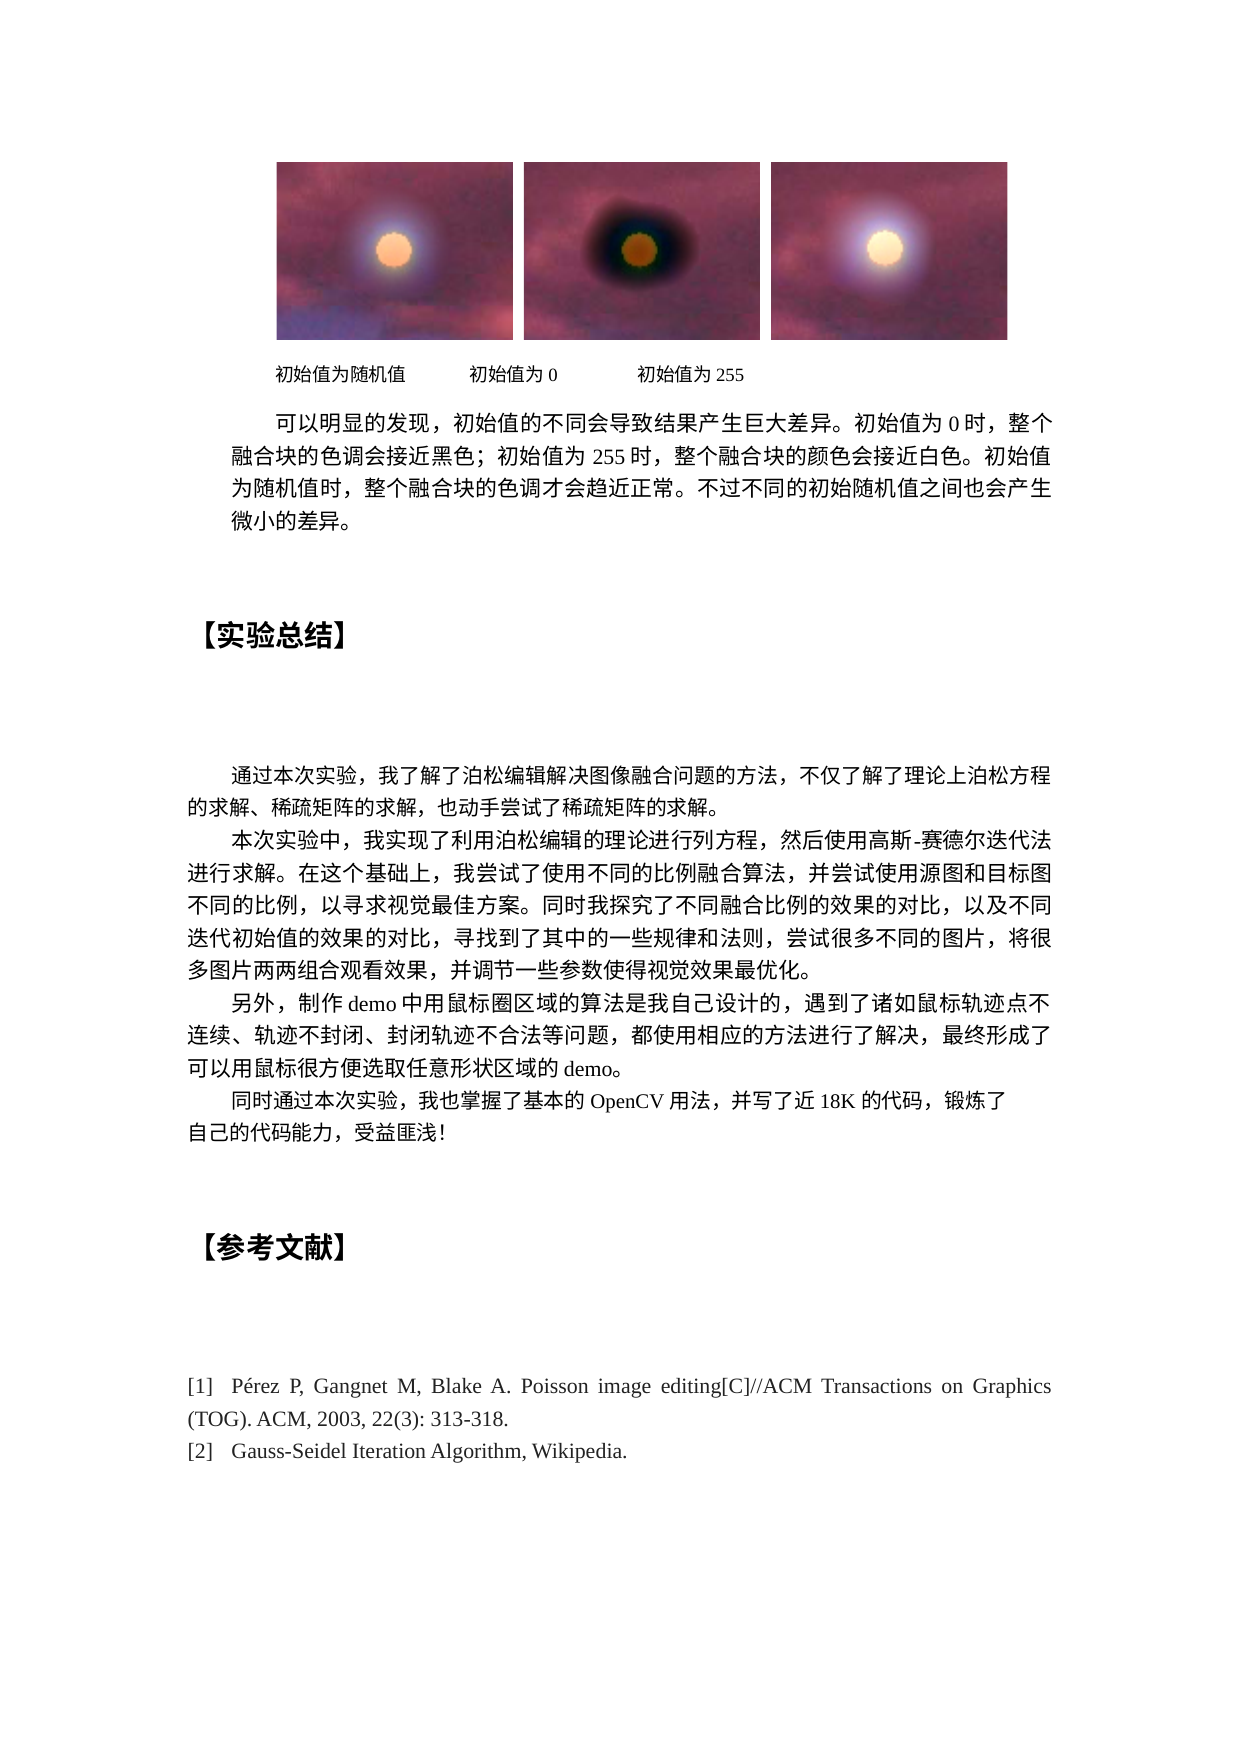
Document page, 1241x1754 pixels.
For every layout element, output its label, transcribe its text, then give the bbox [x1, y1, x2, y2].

picture [771, 162, 1008, 340]
text [1] Pérez P, Gangnet M, Blake A. Poisson image editing[C]//ACM Transactions on Graphics (TOG). ACM, 2003, 22(3): 313-318. [187, 1370, 1053, 1435]
picture [523, 162, 760, 340]
subtitle 【参考文献】 [187, 1213, 1053, 1278]
subtitle 【实验总结】 [187, 601, 1053, 666]
text 初始值为随机值 初始值为0 初始值为255 [187, 357, 1053, 389]
text [2] Gauss-Seidel Iteration Algorithm, Wikipedia. [187, 1435, 1053, 1467]
text 本次实验中，我实现了利用泊松编辑的理论进行列方程，然后使用高斯-赛德尔迭代法进行求解。在这个基础上，我尝试了使用不同的比例融合算法，并尝试使用源图和目标图不同的比例，以寻求视觉最佳方案。同时我探究了不同融合比例的效果的对比，以及不同迭代初始值的效果的对比，寻找到了其中的一些规律和法则，尝试很多不同的图片，将很多图片两两组合观看效果，并调节一些参数使得视觉效果最优化。 [187, 823, 1053, 985]
text 通过本次实验，我了解了泊松编辑解决图像融合问题的方法，不仅了解了理论上泊松方程的求解、稀疏矩阵的求解，也动手尝试了稀疏矩阵的求解。 [187, 758, 1053, 823]
text 同时通过本次实验，我也掌握了基本的 OpenCV 用法，并写了近 18K 的代码，锻炼了 自己的代码能力，受益匪浅！ [187, 1083, 1053, 1148]
text 可以明显的发现，初始值的不同会导致结果产生巨大差异。初始值为0时，整个融合块的色调会接近黑色；初始值为255时，整个融合块的颜色会接近白色。初始值为随机值时，整个融合块的色调才会趋近正常。不过不同的初始随机值之间也会产生微小的差异。 [231, 406, 1053, 536]
text 另外，制作demo中用鼠标圈区域的算法是我自己设计的，遇到了诸如鼠标轨迹点不连续、轨迹不封闭、封闭轨迹不合法等问题，都使用相应的方法进行了解决，最终形成了可以用鼠标很方便选取任意形状区域的demo。 [187, 985, 1053, 1083]
picture [276, 162, 513, 340]
